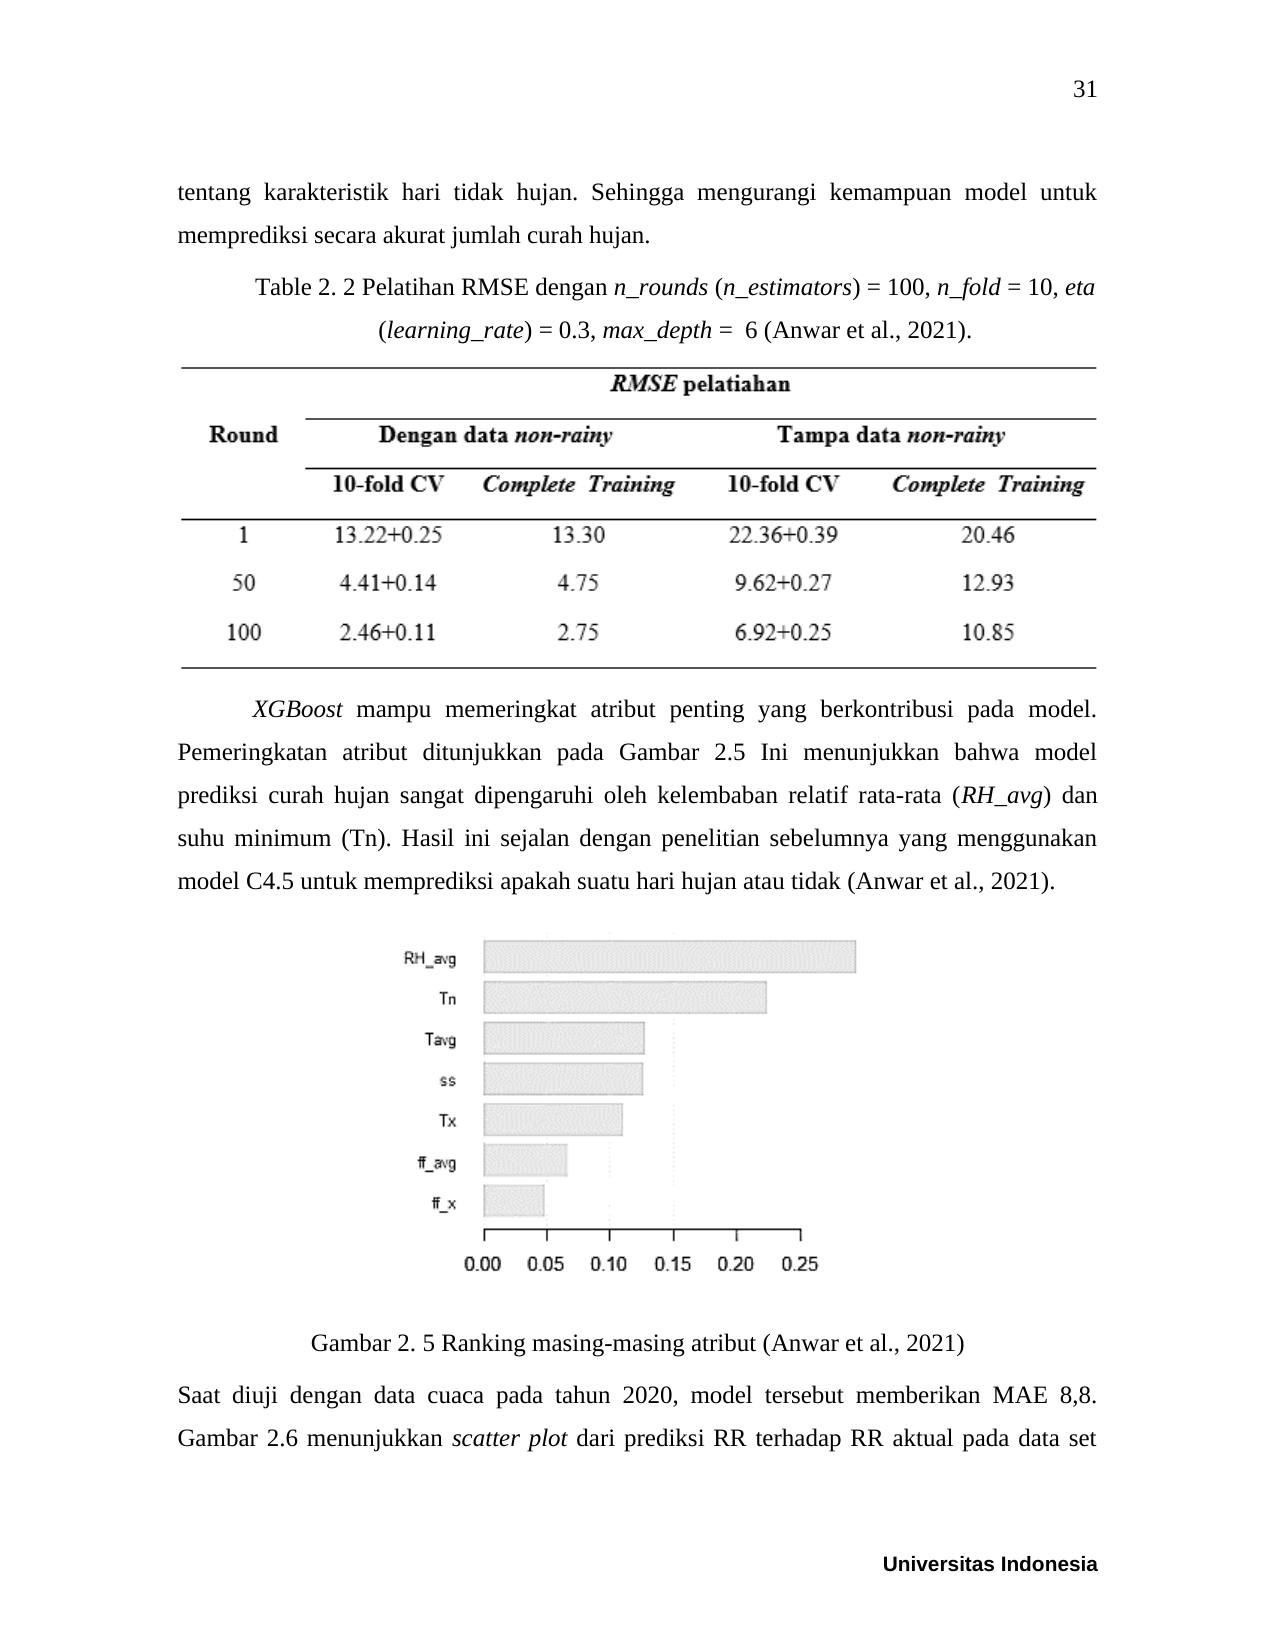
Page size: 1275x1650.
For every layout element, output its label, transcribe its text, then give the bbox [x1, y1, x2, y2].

picture [177, 366, 1098, 672]
text Gambar 2. 5 Ranking masing-masing atribut [177, 1328, 1098, 1357]
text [177, 177, 1098, 249]
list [177, 1380, 1098, 1452]
picture [332, 917, 941, 1304]
text Table 2. 2 Pelatihan RMSE dengan n_rounds (n_estimators) = 100, n_fold = 10, eta (learning_rate) = 0.3, max_depth = 6 . [252, 272, 1098, 344]
list XGBoost mampu memeringkat atribut penting yang berkontribusi pada model. Pemeringkatan atribut ditunjukkan pada Gambar 2.5 Ini menunjukkan bahwa model prediksi curah hujan sangat dipengaruhi oleh kelembaban relatif rata-rata (RH_avg) dan suhu minimum (Tn). Hasil ini sejalan dengan penelitian sebelumnya yang menggunakan model C4.5 untuk memprediksi apakah suatu hari hujan atau tidak . [177, 694, 1098, 895]
